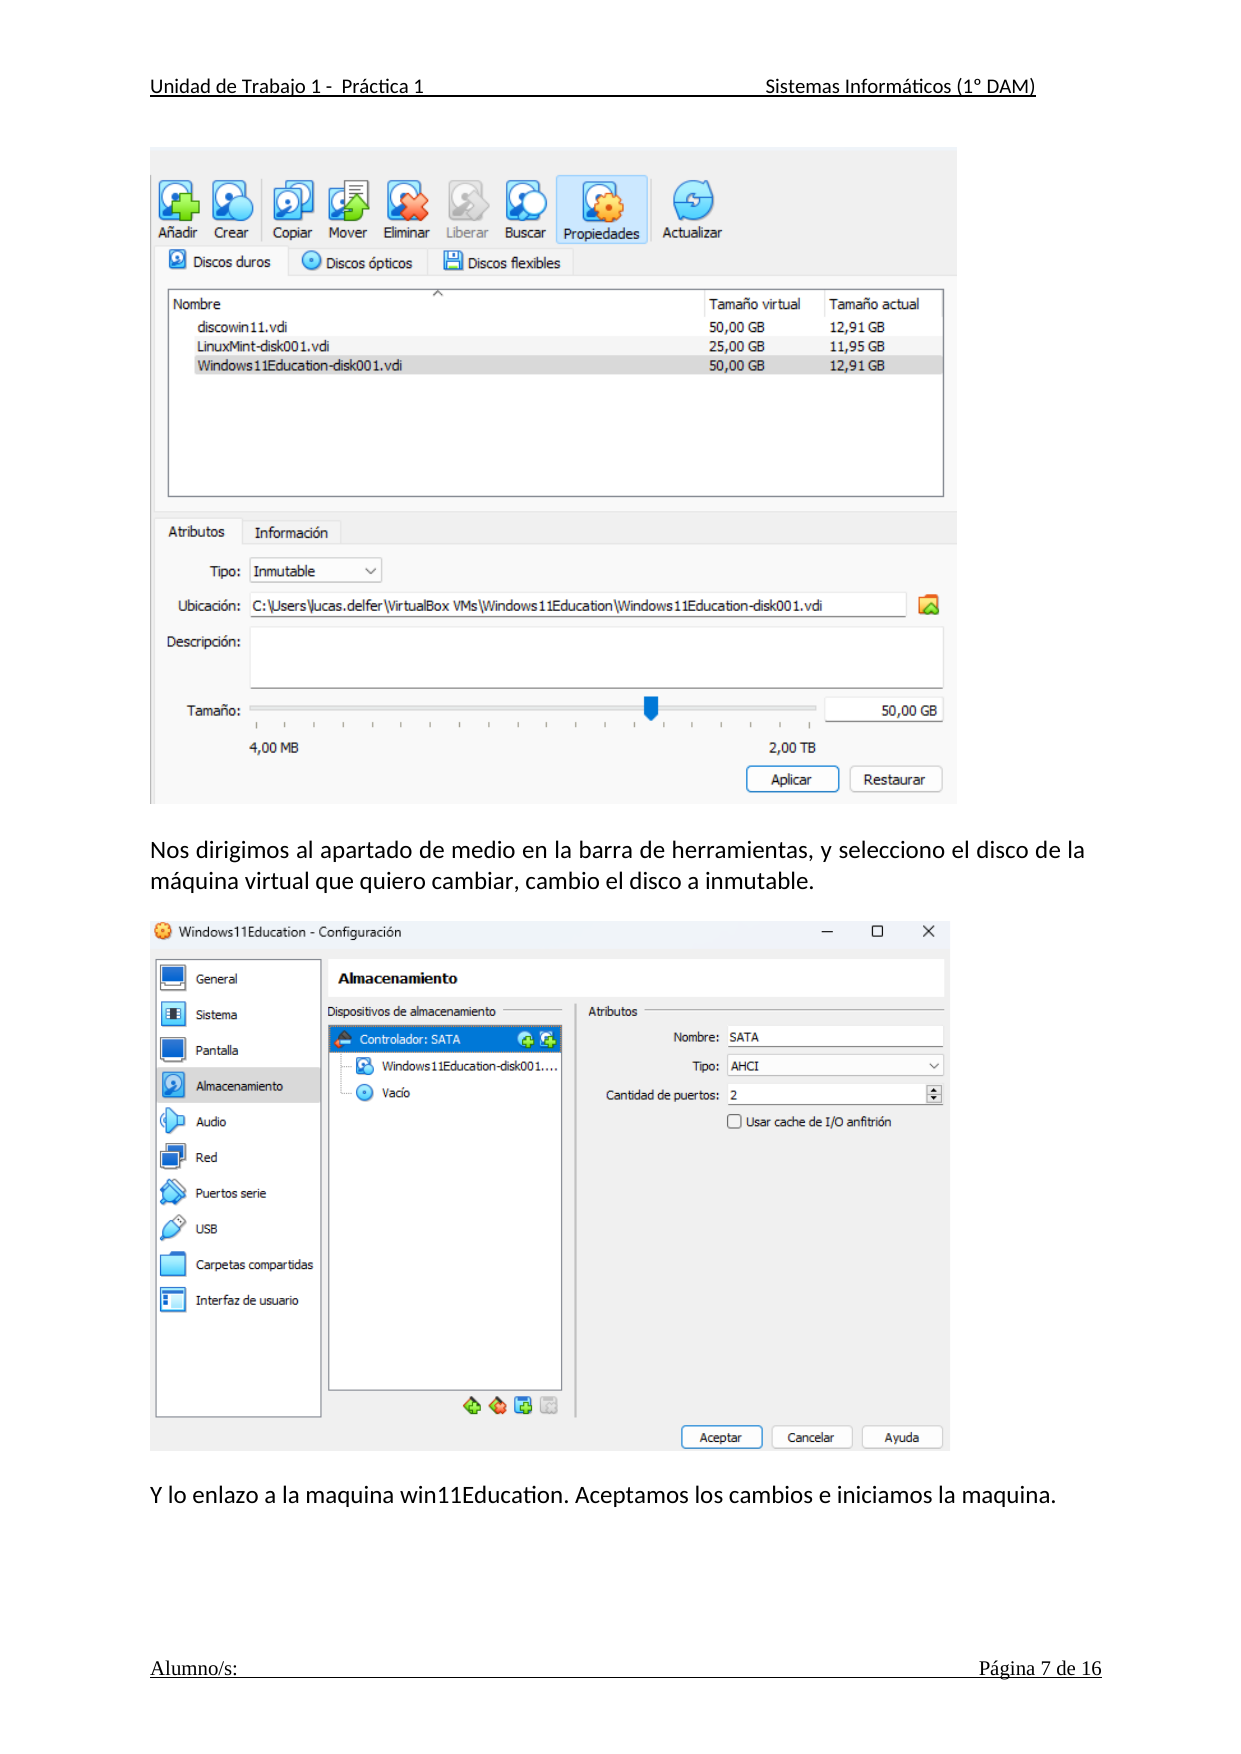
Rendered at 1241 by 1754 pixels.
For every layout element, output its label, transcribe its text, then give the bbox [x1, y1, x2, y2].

picture [150, 921, 951, 1451]
picture [150, 147, 957, 804]
text Y lo enlazo a la maquina win11Education. Aceptamos los cambios e iniciamos la maquina. [150, 1479, 1087, 1510]
text Nos dirigimos al apartado de medio en la barra de herramientas, y selecciono el disco de la máquina virtual que quiero cambiar, cambio el disco a inmutable. [150, 834, 1087, 895]
